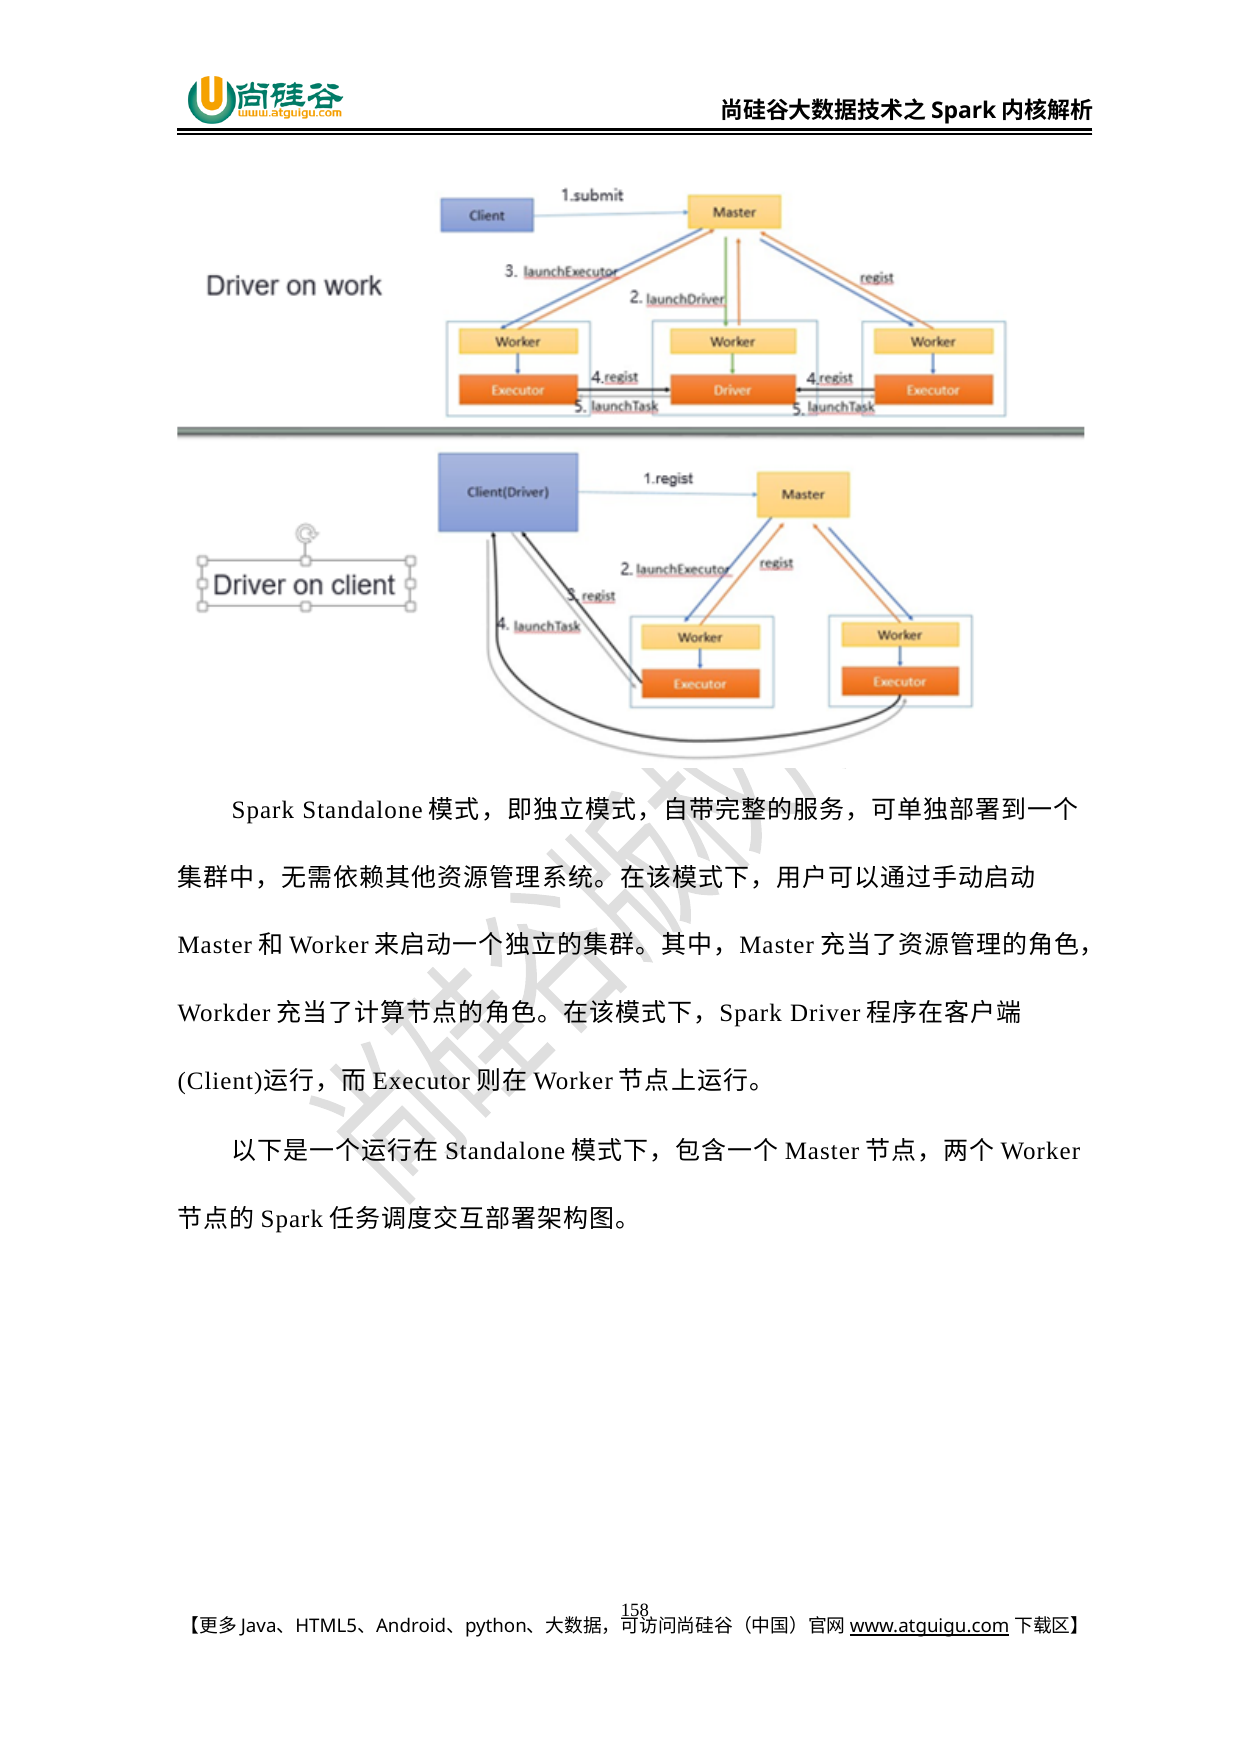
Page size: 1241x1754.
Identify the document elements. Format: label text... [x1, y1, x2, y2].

picture [177, 68, 362, 128]
text Spark Standalone模式，即独立模式，自带完整的服务，可单独部署到一个集群中，无需依赖其他资源管理系统。在该模式下，用户可以通过手动启动Master和Worker来启动一个独立的集群。其中，Master充当了资源管理的角色，Workder充当了计算节点的角色。在该模式下，Spark Driver程序在客户端(Client)运行，而Executor则在Worker节点上运行。 [177, 773, 1092, 1113]
picture [177, 163, 1085, 768]
text 以下是一个运行在Standalone模式下，包含一个Master节点，两个Worker节点的Spark任务调度交互部署架构图。 [177, 1115, 1092, 1251]
